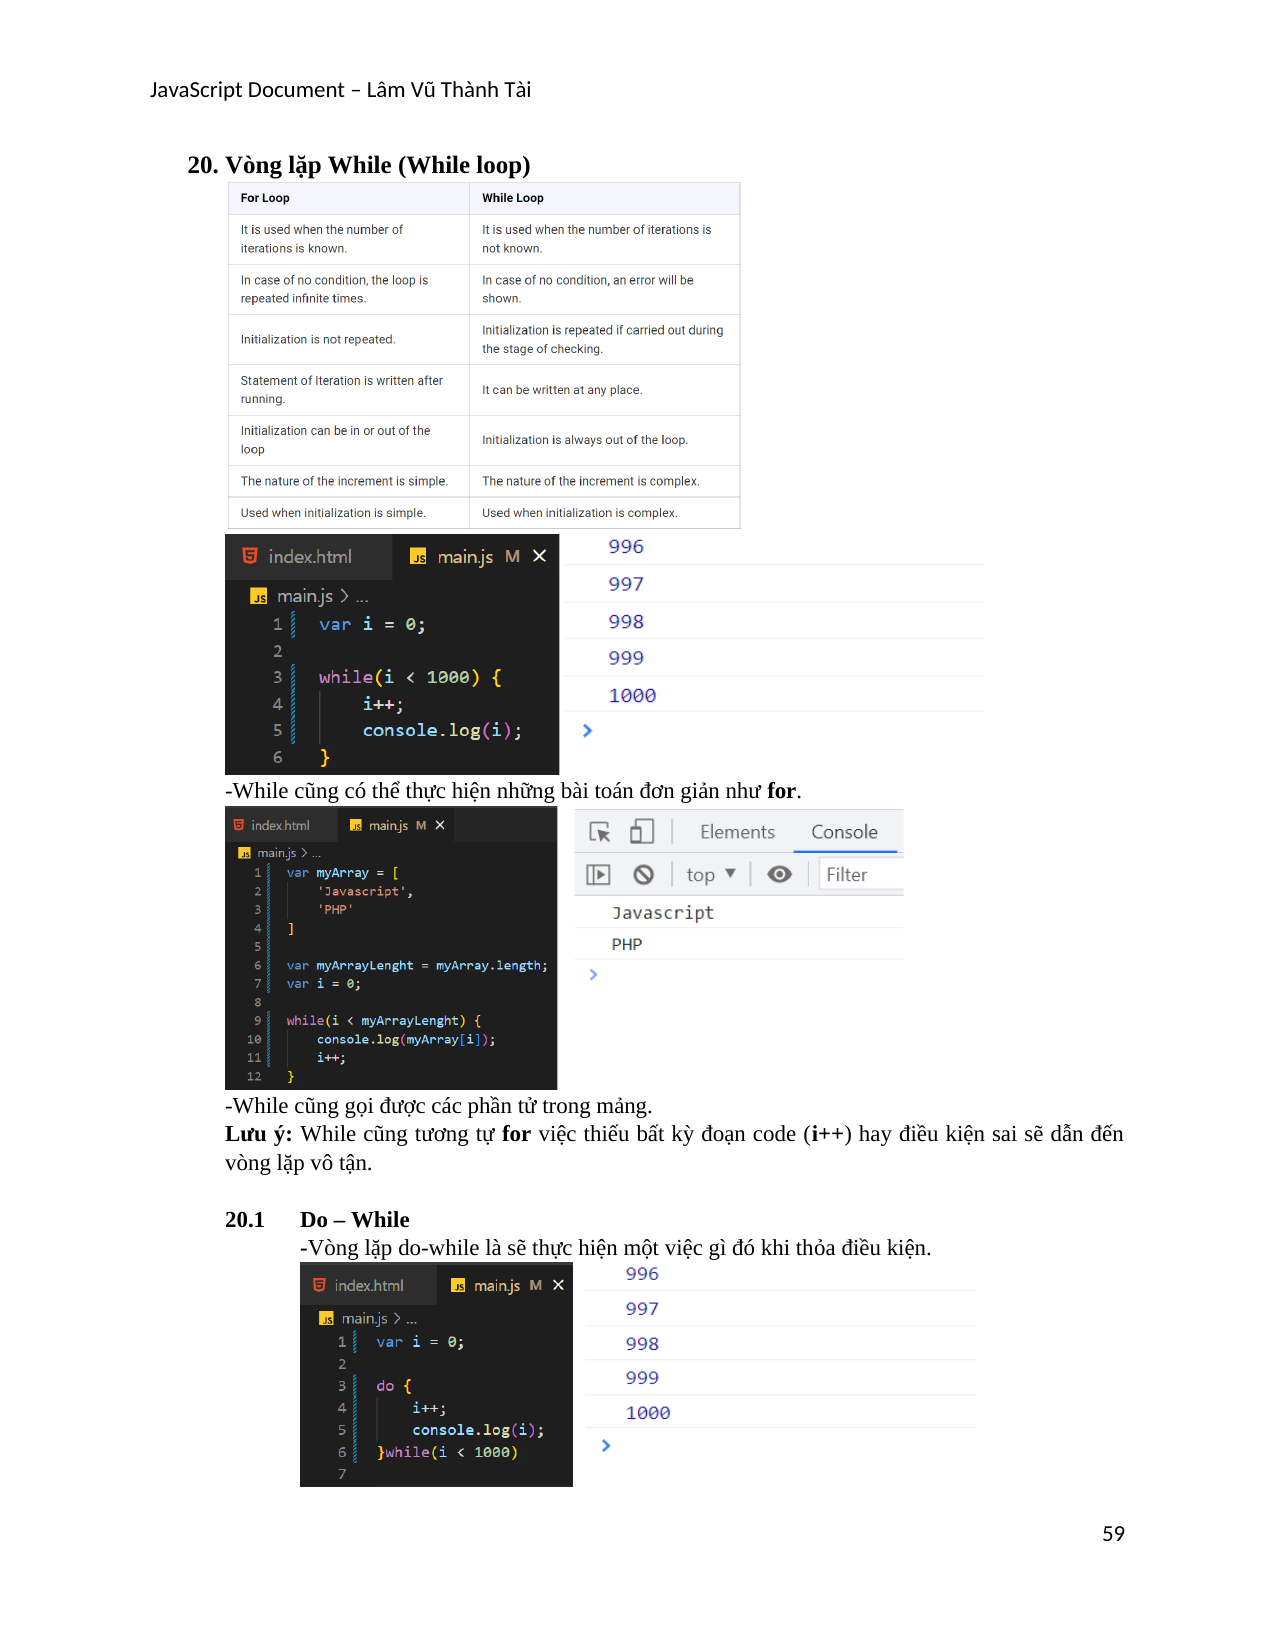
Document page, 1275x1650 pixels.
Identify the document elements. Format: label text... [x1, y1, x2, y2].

list -While cũng có thể thực hiện những bài toán đơn giản như for. [225, 777, 1125, 803]
list -Vòng lặp do-while là sẽ thực hiện một việc gì đó khi thỏa điều kiện. [300, 1234, 1125, 1260]
list Do – While [225, 1206, 1125, 1232]
picture [225, 806, 558, 1090]
picture [225, 181, 745, 532]
picture [565, 536, 984, 775]
list Lưu ý: While cũng tương tự for việc thiếu bất kỳ đoạn code (i++) hay điều kiện sai sẽ dẫn đến vòng lặp vô tận. [225, 1120, 1125, 1175]
picture [585, 1263, 977, 1487]
list Vòng lặp While (While loop) [187, 150, 1125, 179]
list -While cũng gọi được các phần tử trong mảng. [225, 1092, 1125, 1118]
picture [300, 1262, 573, 1487]
picture [574, 805, 904, 1090]
picture [225, 534, 560, 775]
